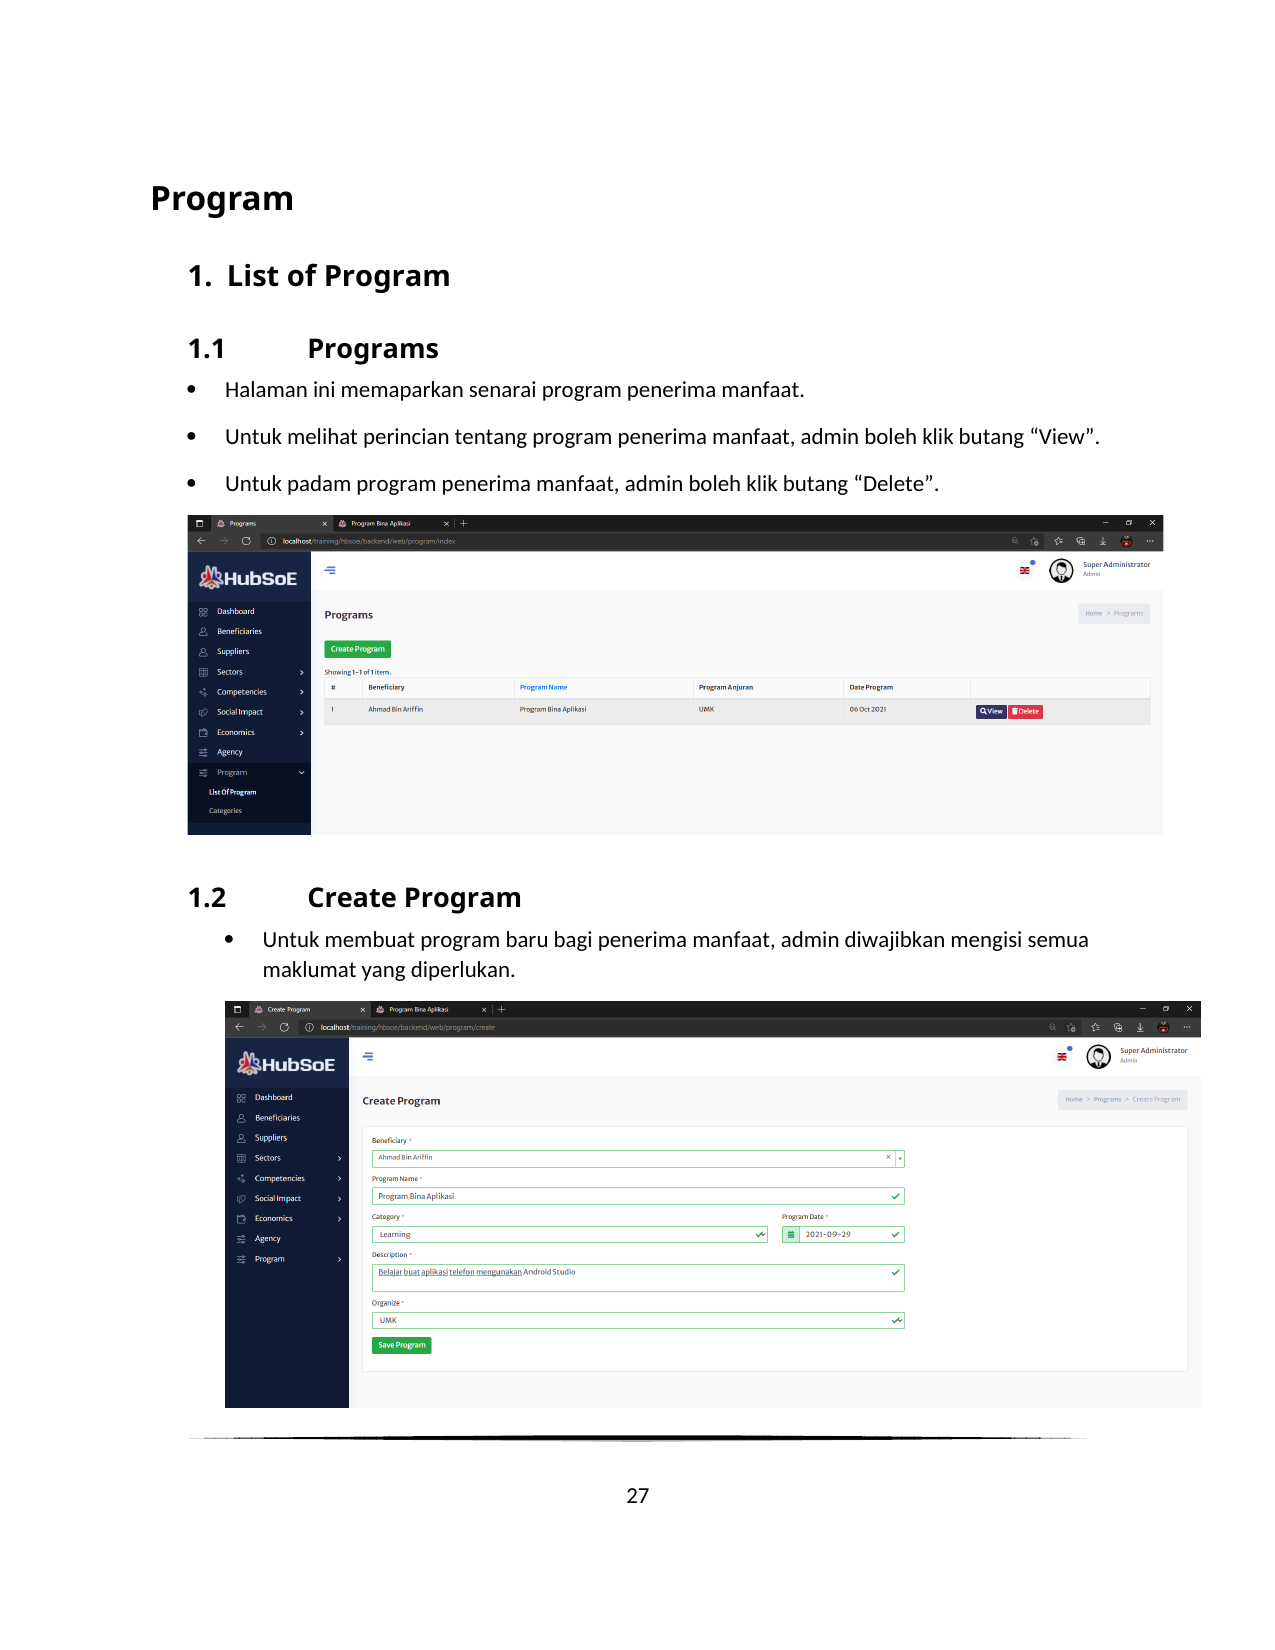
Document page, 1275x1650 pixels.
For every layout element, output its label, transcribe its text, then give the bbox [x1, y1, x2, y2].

picture [189, 1434, 1087, 1442]
subtitle List of Program [187, 255, 1125, 295]
subtitle Create Program [150, 879, 1125, 916]
list Untuk membuat program baru bagi penerima manfaat, admin diwajibkan mengisi semua maklumat yang diperlukan. [225, 925, 1125, 983]
picture [187, 515, 1164, 835]
list Untuk melihat perincian tentang program penerima manfaat, admin boleh klik butang “View”. [187, 422, 1125, 450]
subtitle Programs [150, 329, 1125, 366]
subtitle Program [150, 175, 1125, 220]
list Halaman ini memaparkan senarai program penerima manfaat. [187, 375, 1125, 403]
picture [225, 1001, 1201, 1408]
list Untuk padam program penerima manfaat, admin boleh klik butang “Delete”. [187, 469, 1125, 497]
